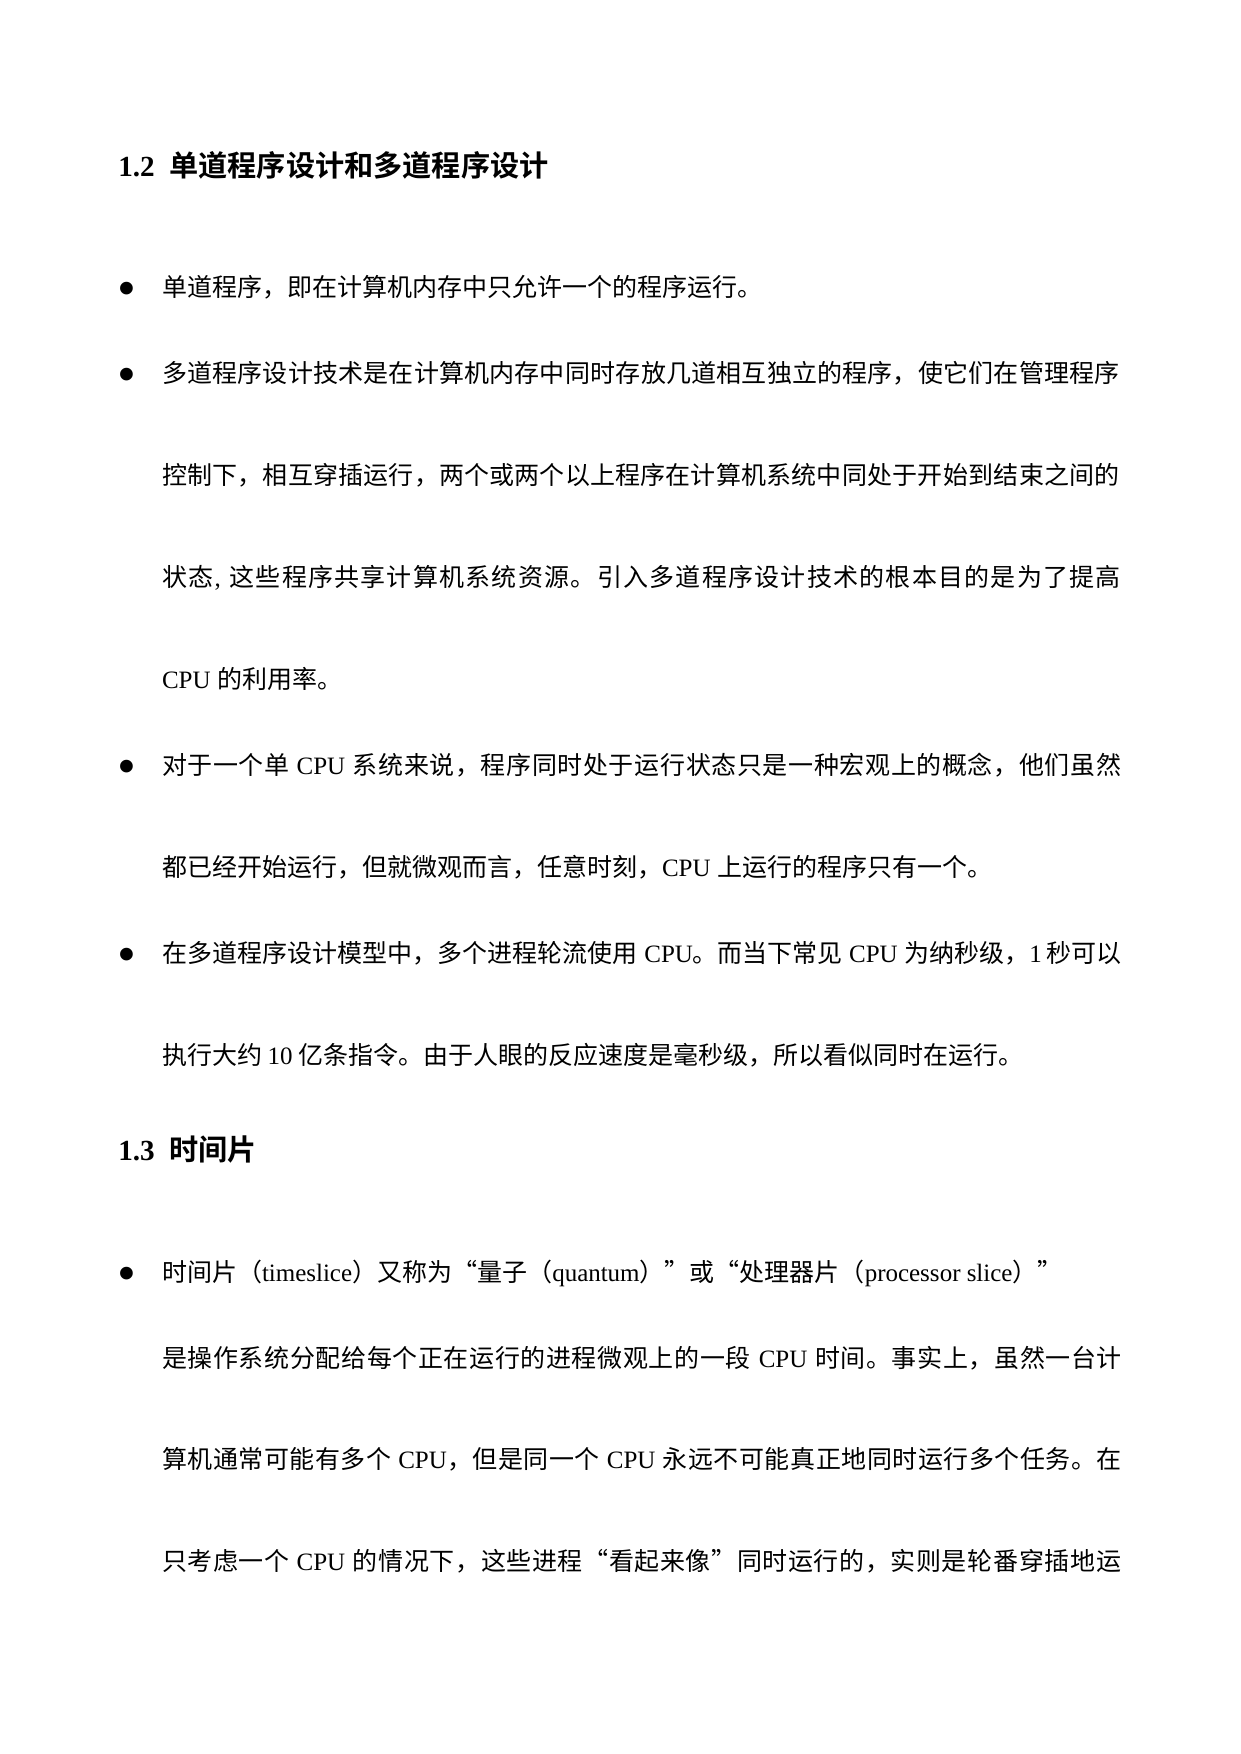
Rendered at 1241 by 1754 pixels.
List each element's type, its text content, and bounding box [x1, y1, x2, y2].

list 多道程序设计技术是在计算机内存中同时存放几道相互独立的程序，使它们在管理程序控制下，相互穿插运行，两个或两个以上程序在计算机系统中同处于开始到结束之间的状态, 这些程序共享计算机系统资源。引入多道程序设计技术的根本目的是为了提高 CPU 的利用率。 [118, 338, 1122, 712]
list 对于一个单 CPU 系统来说，程序同时处于运行状态只是一种宏观上的概念，他们虽然都已经开始运行，但就微观而言，任意时刻，CPU 上运行的程序只有一个。 [118, 730, 1122, 899]
list 在多道程序设计模型中，多个进程轮流使用 CPU。而当下常见 CPU 为纳秒级，1秒可以执行大约 10 亿条指令。由于人眼的反应速度是毫秒级，所以看似同时在运行。 [118, 918, 1122, 1087]
list 单道程序，即在计算机内存中只允许一个的程序运行。 [118, 252, 1122, 320]
subtitle 单道程序设计和多道程序设计 [118, 130, 1122, 198]
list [162, 1322, 1122, 1594]
list 时间片（timeslice）又称为“量子（quantum）”或“处理器片（processor slice）” [118, 1236, 1122, 1304]
subtitle 时间片 [118, 1114, 1122, 1182]
